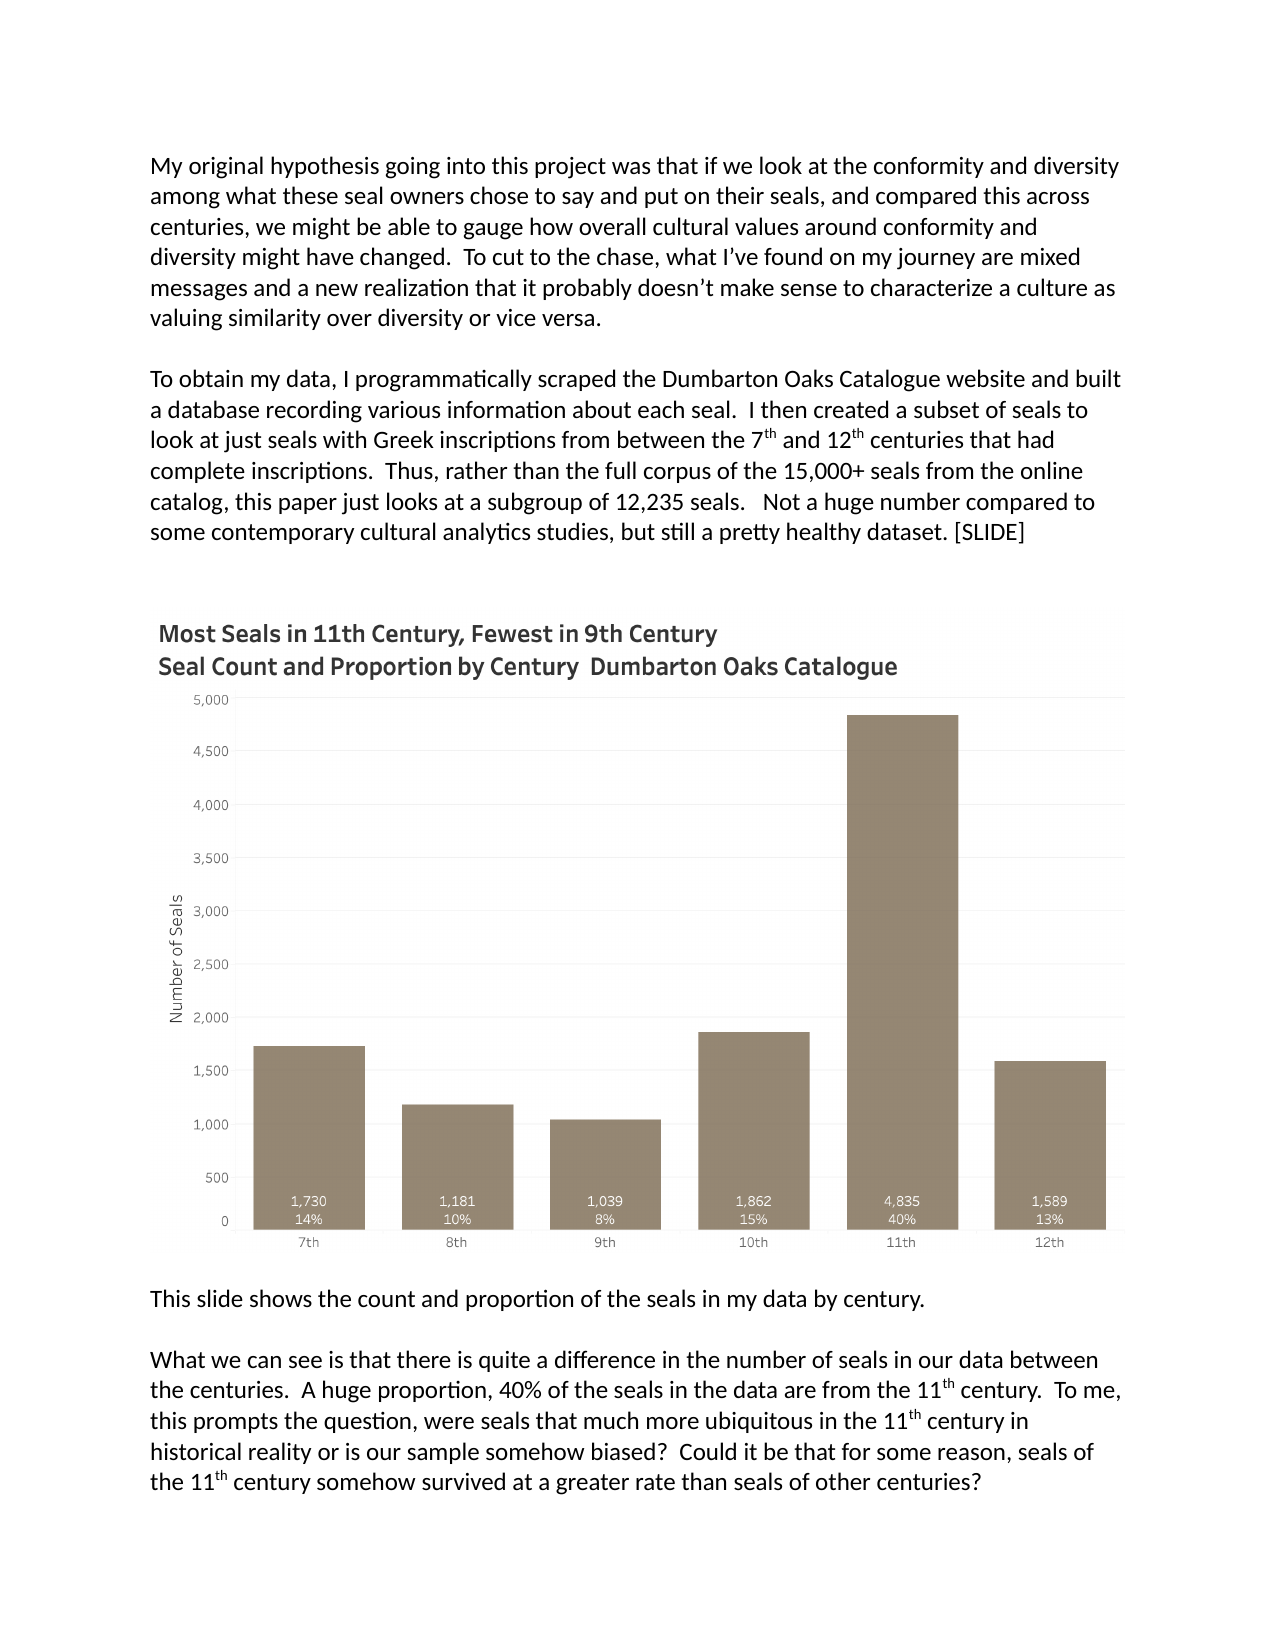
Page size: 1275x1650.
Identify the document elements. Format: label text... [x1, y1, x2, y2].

text My original hypothesis going into this project was that if we look at the conformity and diversity among what these seal owners chose to say and put on their seals, and compared this across centuries, we might be able to gauge how overall cultural values around conformity and diversity might have changed. To cut to the chase, what I’ve found on my journey are mixed messages and a new realization that it probably doesn’t make sense to characterize a culture as valuing similarity over diversity or vice versa. [150, 150, 1125, 364]
text To obtain my data, I programmatically scraped the Dumbarton Oaks Catalogue website and built a database recording various information about each seal. I then created a subset of seals to look at just seals with Greek inscriptions from between the 7th and 12th centuries that had complete inscriptions. Thus, rather than the full corpus of the 15,000+ seals from the online catalog, this paper just looks at a subgroup of 12,235 seals. Not a huge number compared to some contemporary cultural analytics studies, but still a pretty healthy dataset. [SLIDE] [150, 364, 1125, 547]
text This slide shows the count and proportion of the seals in my data by century. [150, 1283, 1125, 1313]
text What we can see is that there is quite a difference in the number of seals in our data between the centuries. A huge proportion, 40% of the seals in the data are from the 11th century. To me, this prompts the question, were seals that much more ubiquitous in the 11th century in historical reality or is our sample somehow biased? Could it be that for some reason, seals of the 11th century somehow survived at a greater rate than seals of other centuries? [150, 1344, 1125, 1497]
picture [150, 607, 1125, 1253]
